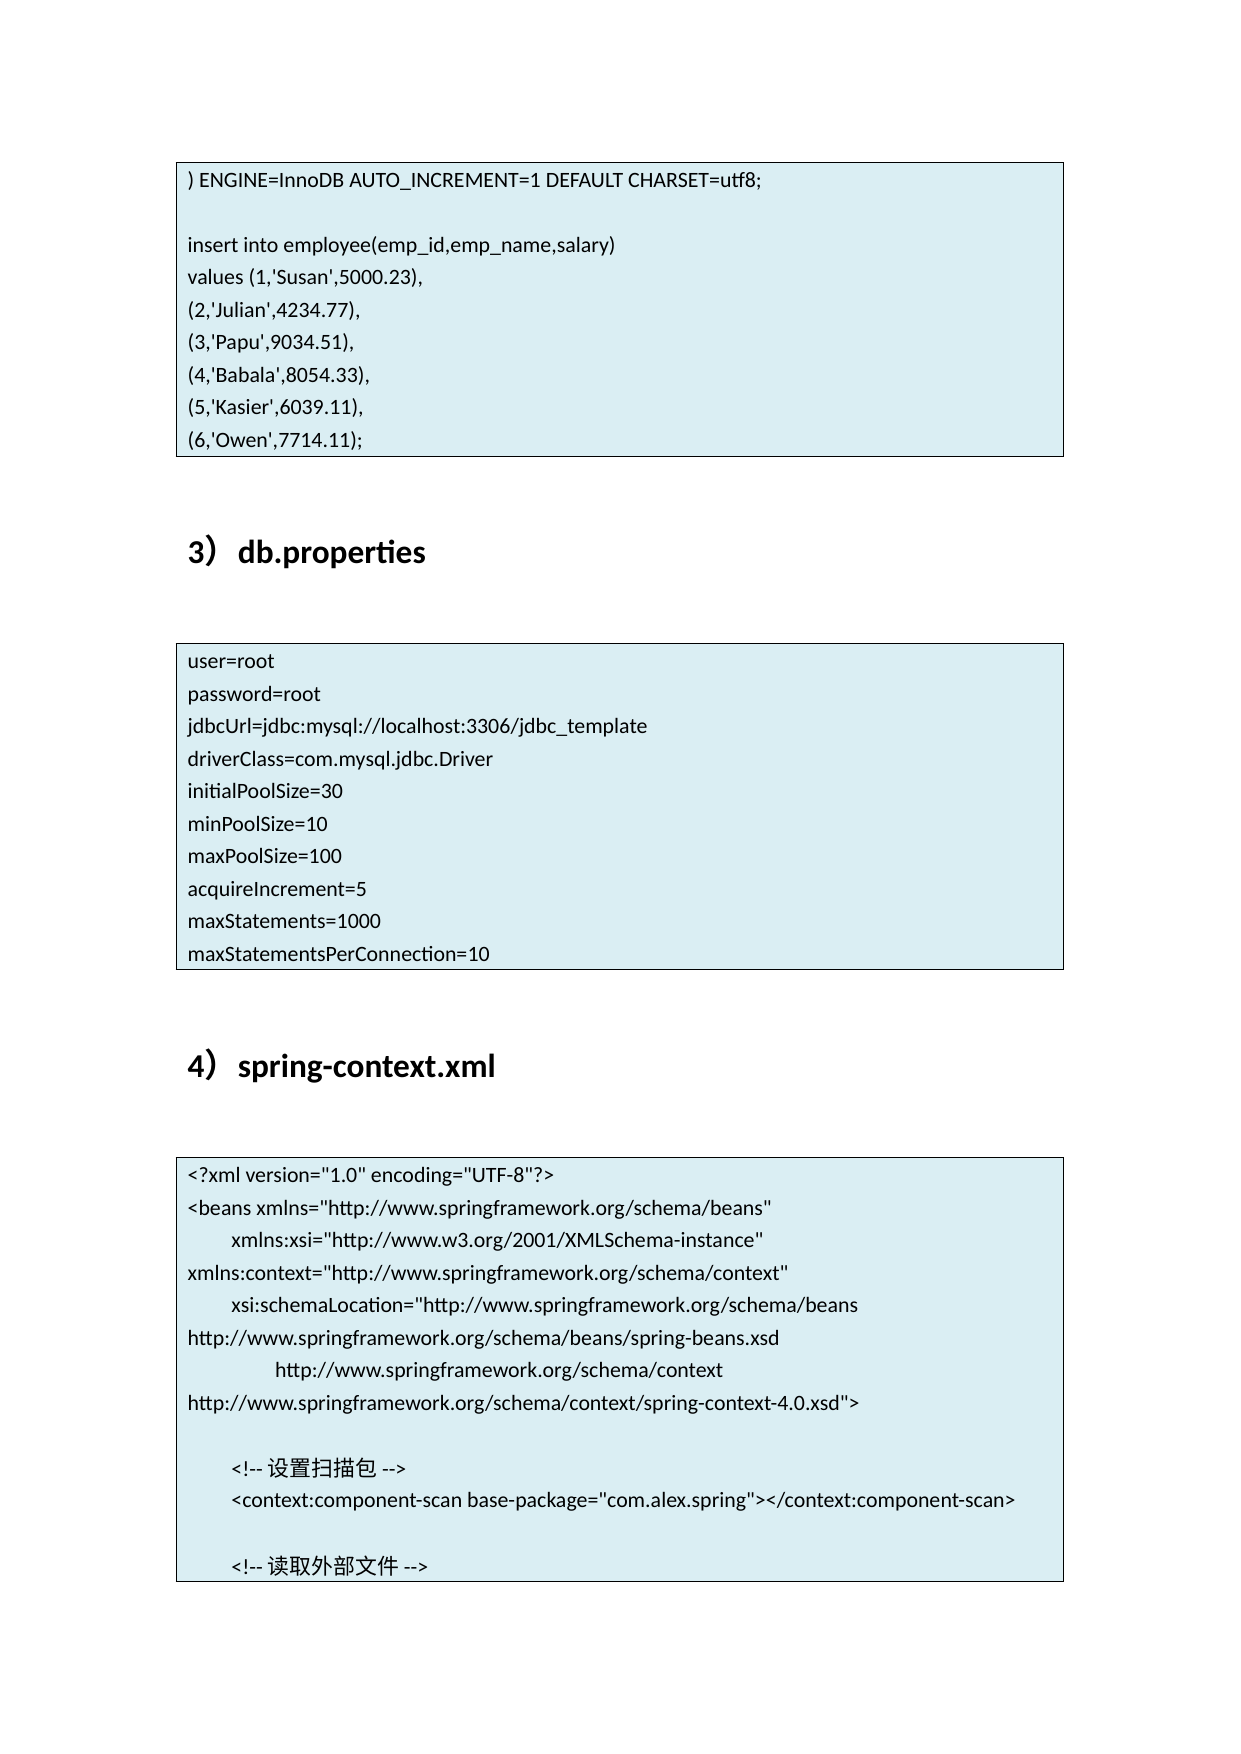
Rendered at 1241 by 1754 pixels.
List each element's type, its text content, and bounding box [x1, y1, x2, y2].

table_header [177, 163, 1063, 456]
subtitle 3）db.properties [187, 516, 1053, 581]
subtitle 4）spring-context.xml [187, 1030, 1053, 1095]
table_header user=root password=root jdbcUrl=jdbc:mysql://localhost:3306/jdbc_template driverClass=com.mysql.jdbc.Driver initialPoolSize=30 minPoolSize=10 maxPoolSize=100 acquireIncrement=5 maxStatements=1000 maxStatementsPerConnection=10 [177, 644, 1063, 969]
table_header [177, 1158, 1063, 1581]
